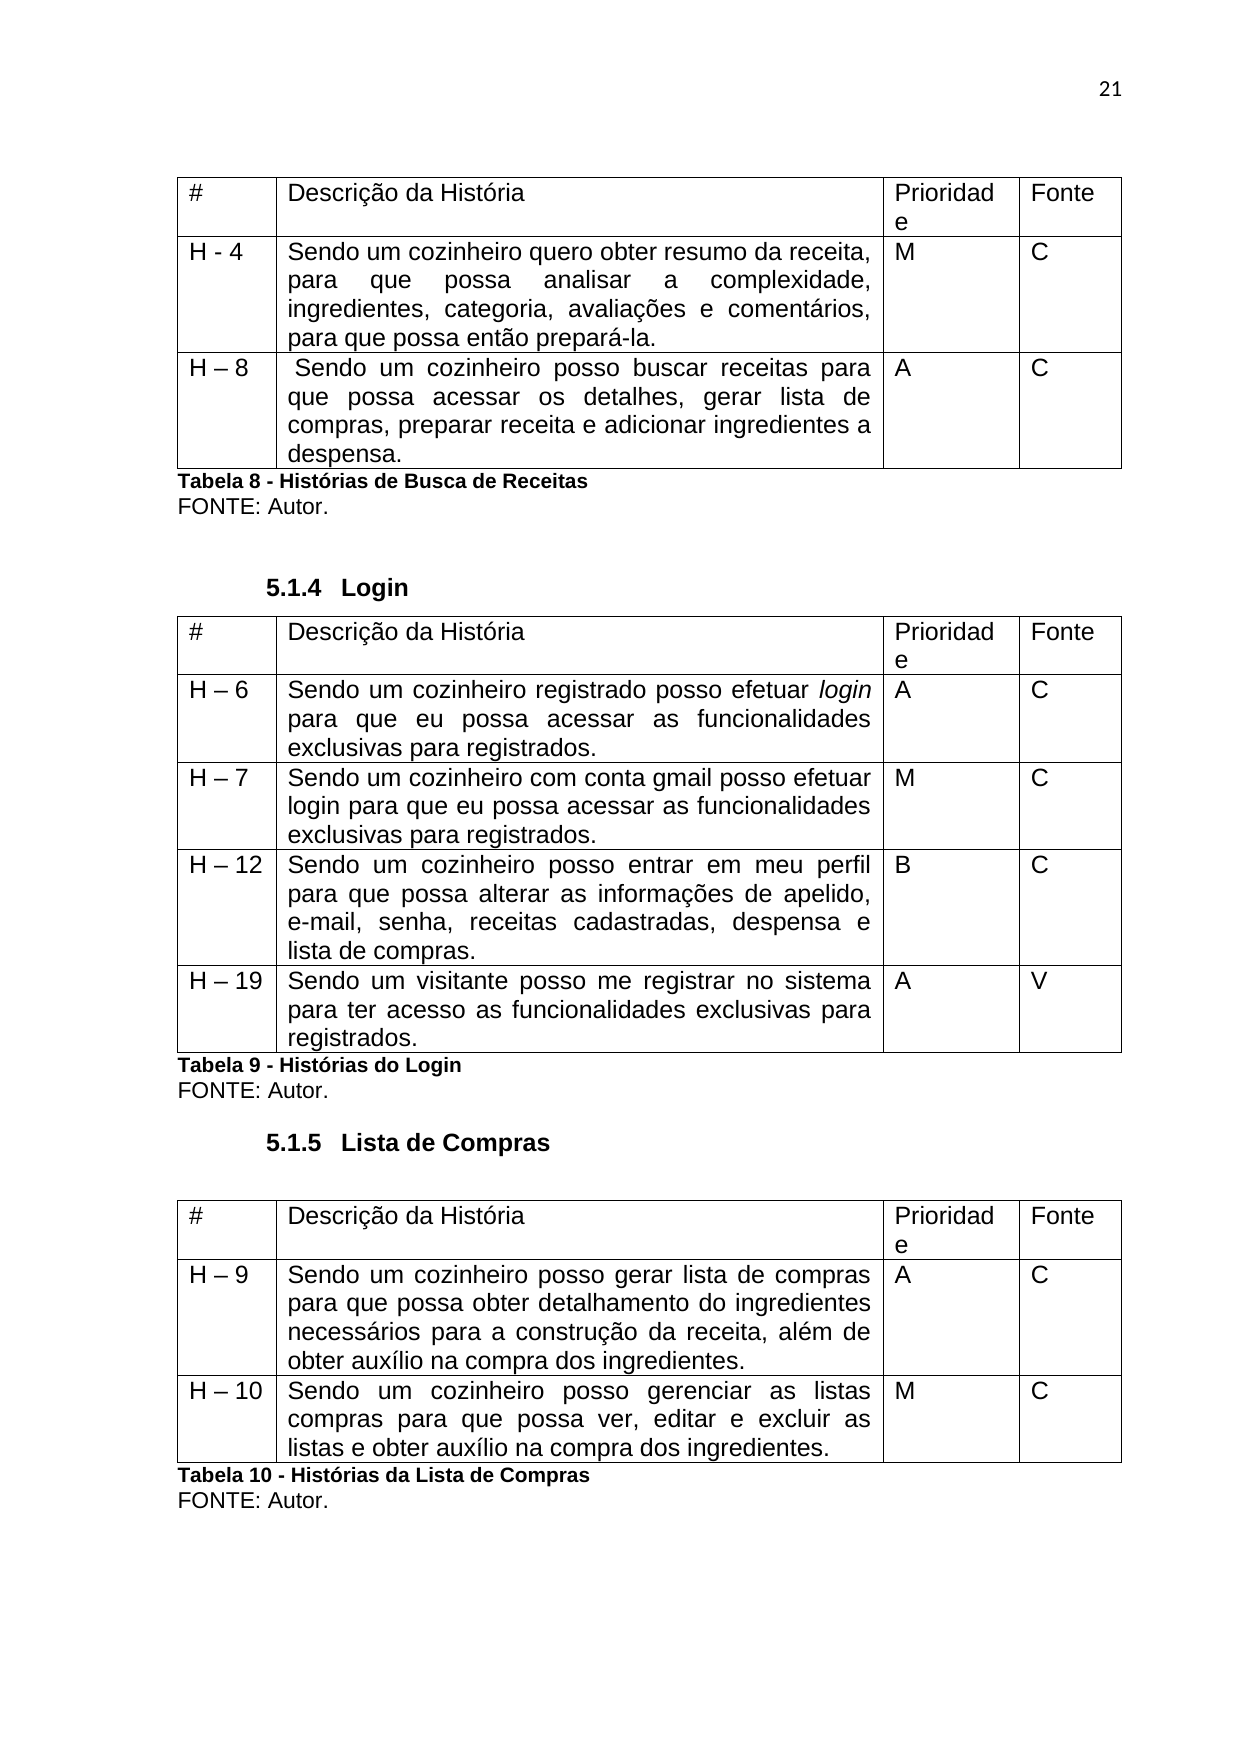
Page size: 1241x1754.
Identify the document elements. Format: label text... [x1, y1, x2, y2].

table_header Prioridade [884, 617, 1019, 674]
table_cell H – 9 [178, 1260, 276, 1375]
table_header Fonte [1020, 178, 1121, 236]
table_cell Sendo um cozinheiro quero obter resumo da receita, para que possa analisar a complexidade, ingredientes, categoria, avaliações e comentários, para que possa então prepará-la. [277, 237, 883, 352]
table_cell H – 10 [178, 1376, 276, 1462]
table_cell Sendo um cozinheiro com conta gmail posso efetuar login para que eu possa acessar as funcionalidades exclusivas para registrados. [277, 763, 883, 849]
table_cell A [884, 966, 1019, 1052]
table_cell C [1020, 850, 1121, 965]
table_cell H – 7 [178, 763, 276, 849]
table_header Prioridade [884, 1201, 1019, 1259]
table_cell C [1020, 353, 1121, 468]
table_cell Sendo um cozinheiro posso buscar receitas para que possa acessar os detalhes, gerar lista de compras, preparar receita e adicionar ingredientes a despensa. [277, 353, 883, 468]
table_cell C [1020, 1260, 1121, 1375]
table_cell H – 8 [178, 353, 276, 468]
table_cell C [1020, 675, 1121, 762]
table_cell H – 19 [178, 966, 276, 1052]
table_cell M [884, 763, 1019, 849]
text FONTE: Autor. [177, 493, 1122, 519]
table_header Prioridade [884, 178, 1019, 236]
subtitle Login [266, 573, 1122, 601]
subtitle Lista de Compras [266, 1128, 1122, 1157]
table_header Descrição da História [277, 617, 883, 674]
table_cell V [1020, 966, 1121, 1052]
table_cell Sendo um visitante posso me registrar no sistema para ter acesso as funcionalidades exclusivas para registrados. [277, 966, 883, 1052]
table_cell H – 12 [178, 850, 276, 965]
table_header Descrição da História [277, 1201, 883, 1259]
table_cell H - 4 [178, 237, 276, 352]
table_cell M [884, 1376, 1019, 1462]
table_cell B [884, 850, 1019, 965]
table_cell Sendo um cozinheiro registrado posso efetuar login para que eu possa acessar as funcionalidades exclusivas para registrados. [277, 675, 883, 762]
table_header # [178, 178, 276, 236]
table_cell A [884, 353, 1019, 468]
table_header Fonte [1020, 617, 1121, 674]
table_cell A [884, 675, 1019, 762]
table_header # [178, 617, 276, 674]
table_cell C [1020, 763, 1121, 849]
table_cell Sendo um cozinheiro posso gerar lista de compras para que possa obter detalhamento do ingredientes necessários para a construção da receita, além de obter auxílio na compra dos ingredientes. [277, 1260, 883, 1375]
text FONTE: Autor. [177, 1487, 1122, 1513]
table_cell Sendo um cozinheiro posso entrar em meu perfil para que possa alterar as informações de apelido, e-mail, senha, receitas cadastradas, despensa e lista de compras. [277, 850, 883, 965]
table_header # [178, 1201, 276, 1259]
table_header Fonte [1020, 1201, 1121, 1259]
table_cell H – 6 [178, 675, 276, 762]
table_cell A [884, 1260, 1019, 1375]
table_cell C [1020, 237, 1121, 352]
table_cell C [1020, 1376, 1121, 1462]
text FONTE: Autor. [177, 1077, 1122, 1103]
table_header Descrição da História [277, 178, 883, 236]
table_cell Sendo um cozinheiro posso gerenciar as listas compras para que possa ver, editar e excluir as listas e obter auxílio na compra dos ingredientes. [277, 1376, 883, 1462]
table_cell M [884, 237, 1019, 352]
